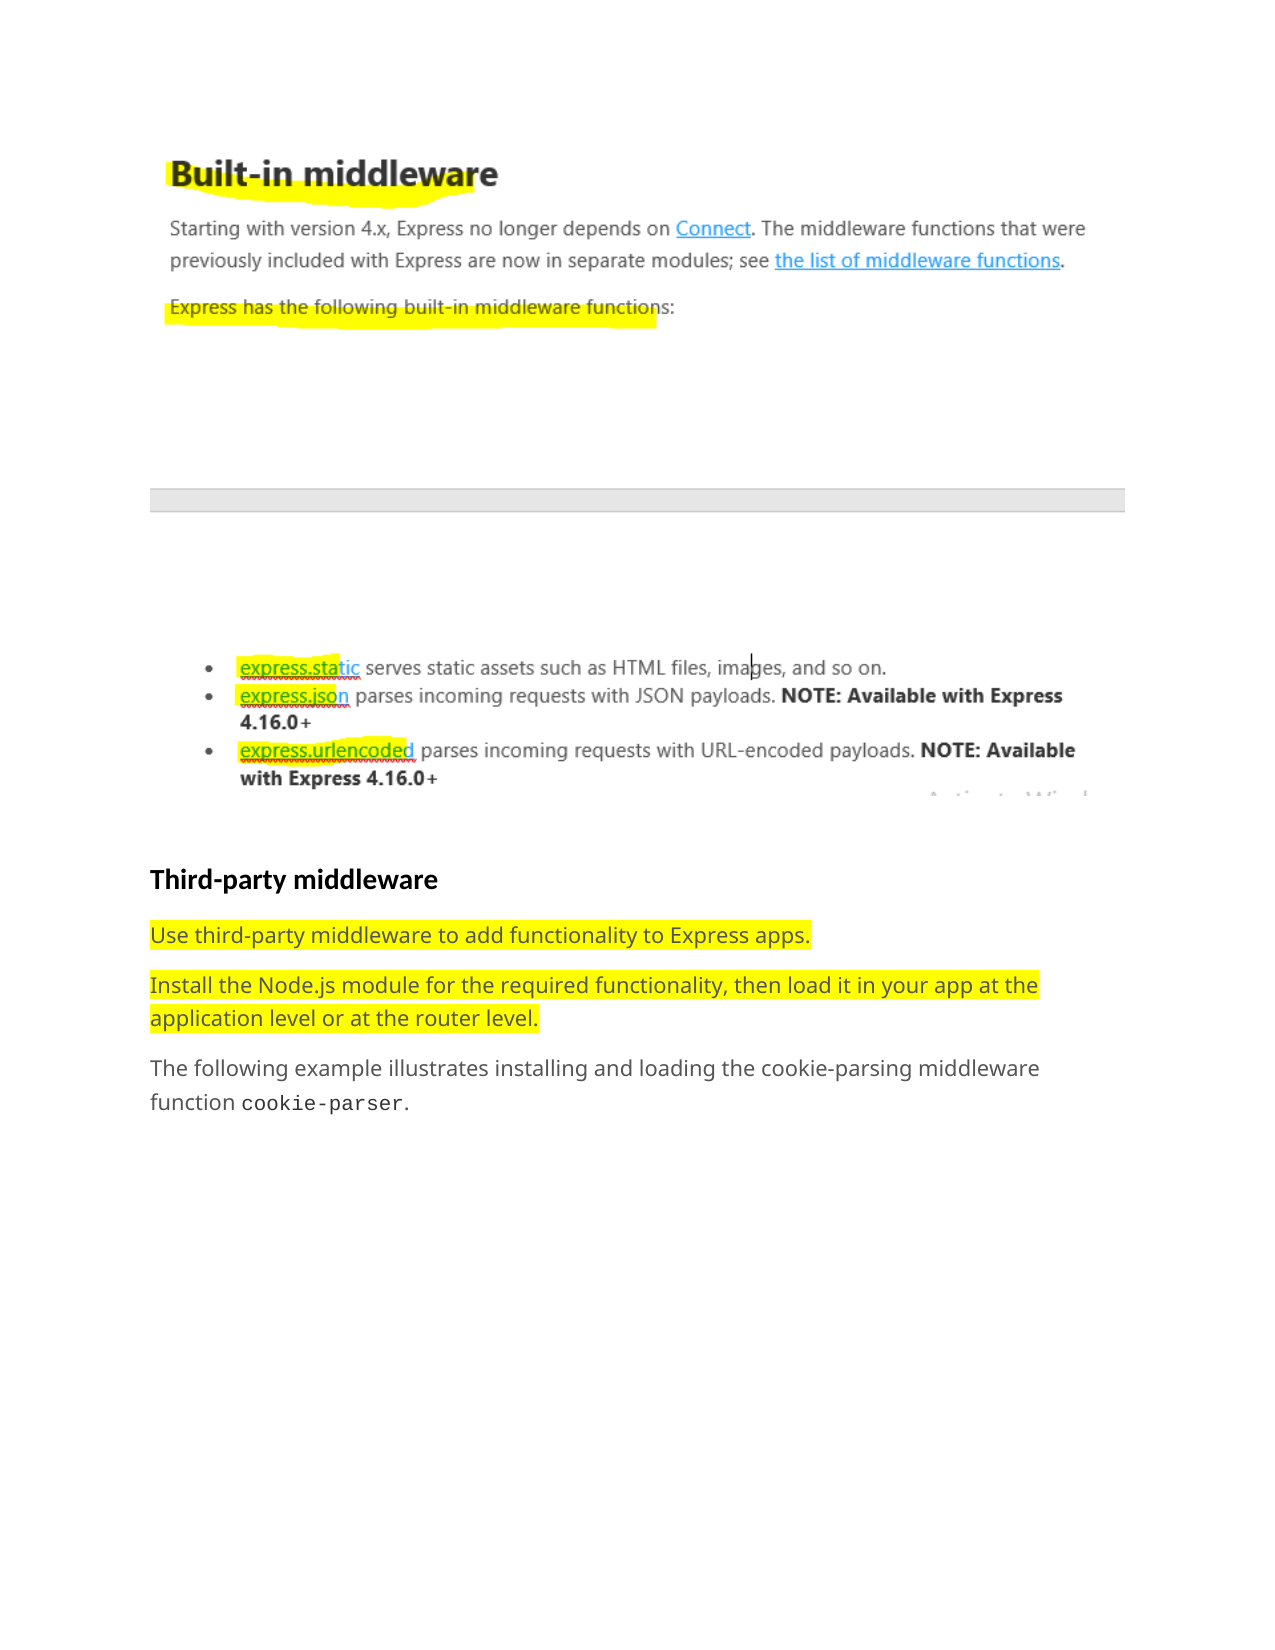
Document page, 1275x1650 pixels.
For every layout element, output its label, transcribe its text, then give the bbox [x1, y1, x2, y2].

text Third-party middleware [150, 861, 1125, 897]
text Install the Node.js module for the required functionality, then load it in your app at the application level or at the router level. [150, 966, 1125, 1033]
text The following example illustrates installing and loading the cookie-parsing middleware function cookie-parser. [150, 1049, 1125, 1116]
text Use third-party middleware to add functionality to Express apps. [150, 916, 1125, 950]
picture [150, 150, 1125, 796]
